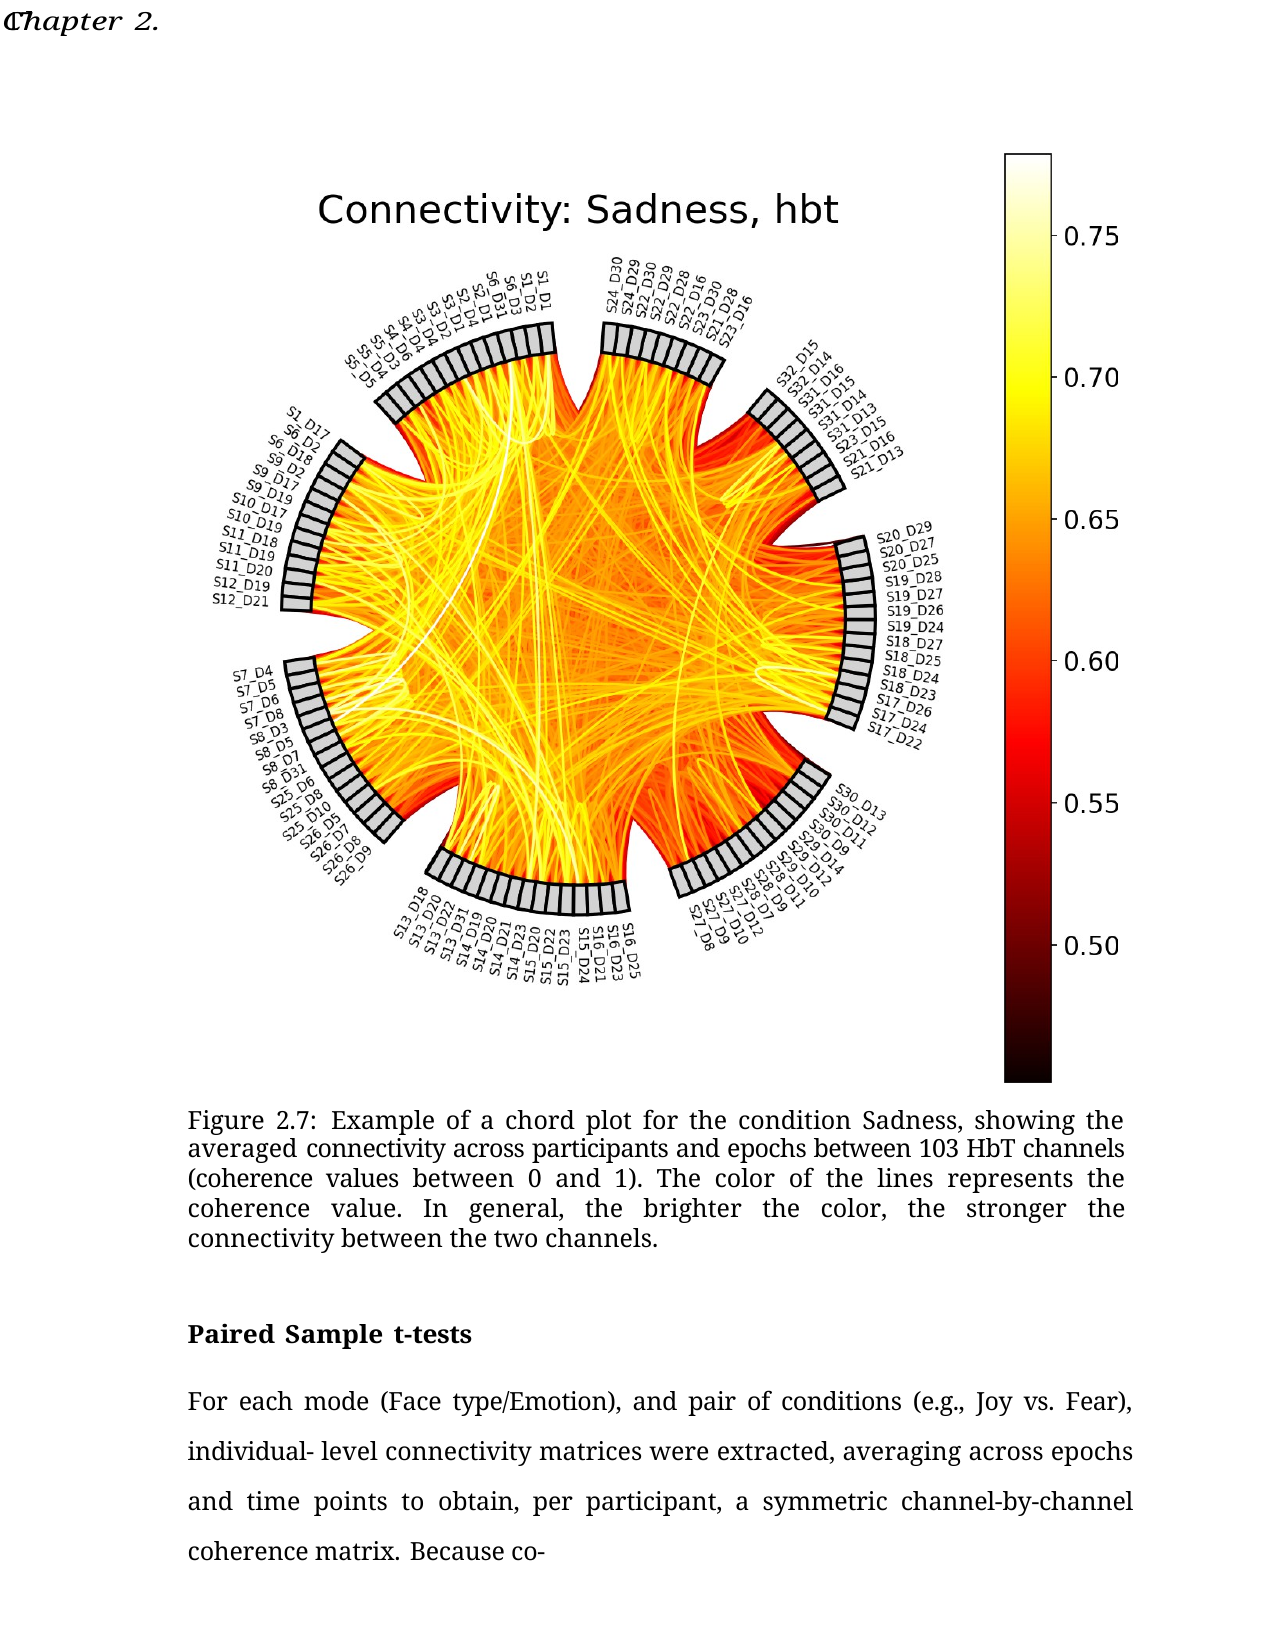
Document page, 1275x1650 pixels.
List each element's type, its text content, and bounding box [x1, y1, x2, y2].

text For each mode (Face type/Emotion), and pair of conditions (e.g., Joy vs. Fear), individual- level connectivity matrices were extracted, averaging across epochs and time points to obtain, per participant, a symmetric channel-by-channel coherence matrix. Because co- [187, 1383, 1134, 1567]
text Figure 2.7: Example of a chord plot for the condition Sadness, showing the averaged connectivity across participants and epochs between 103 HbT channels (coherence values between 0 and 1). The color of the lines represents the coherence value. In general, the brighter the color, the stronger the connectivity between the two channels. [187, 1105, 1125, 1255]
subtitle Paired Sample t-tests [187, 1317, 1156, 1351]
picture [212, 153, 1118, 1083]
